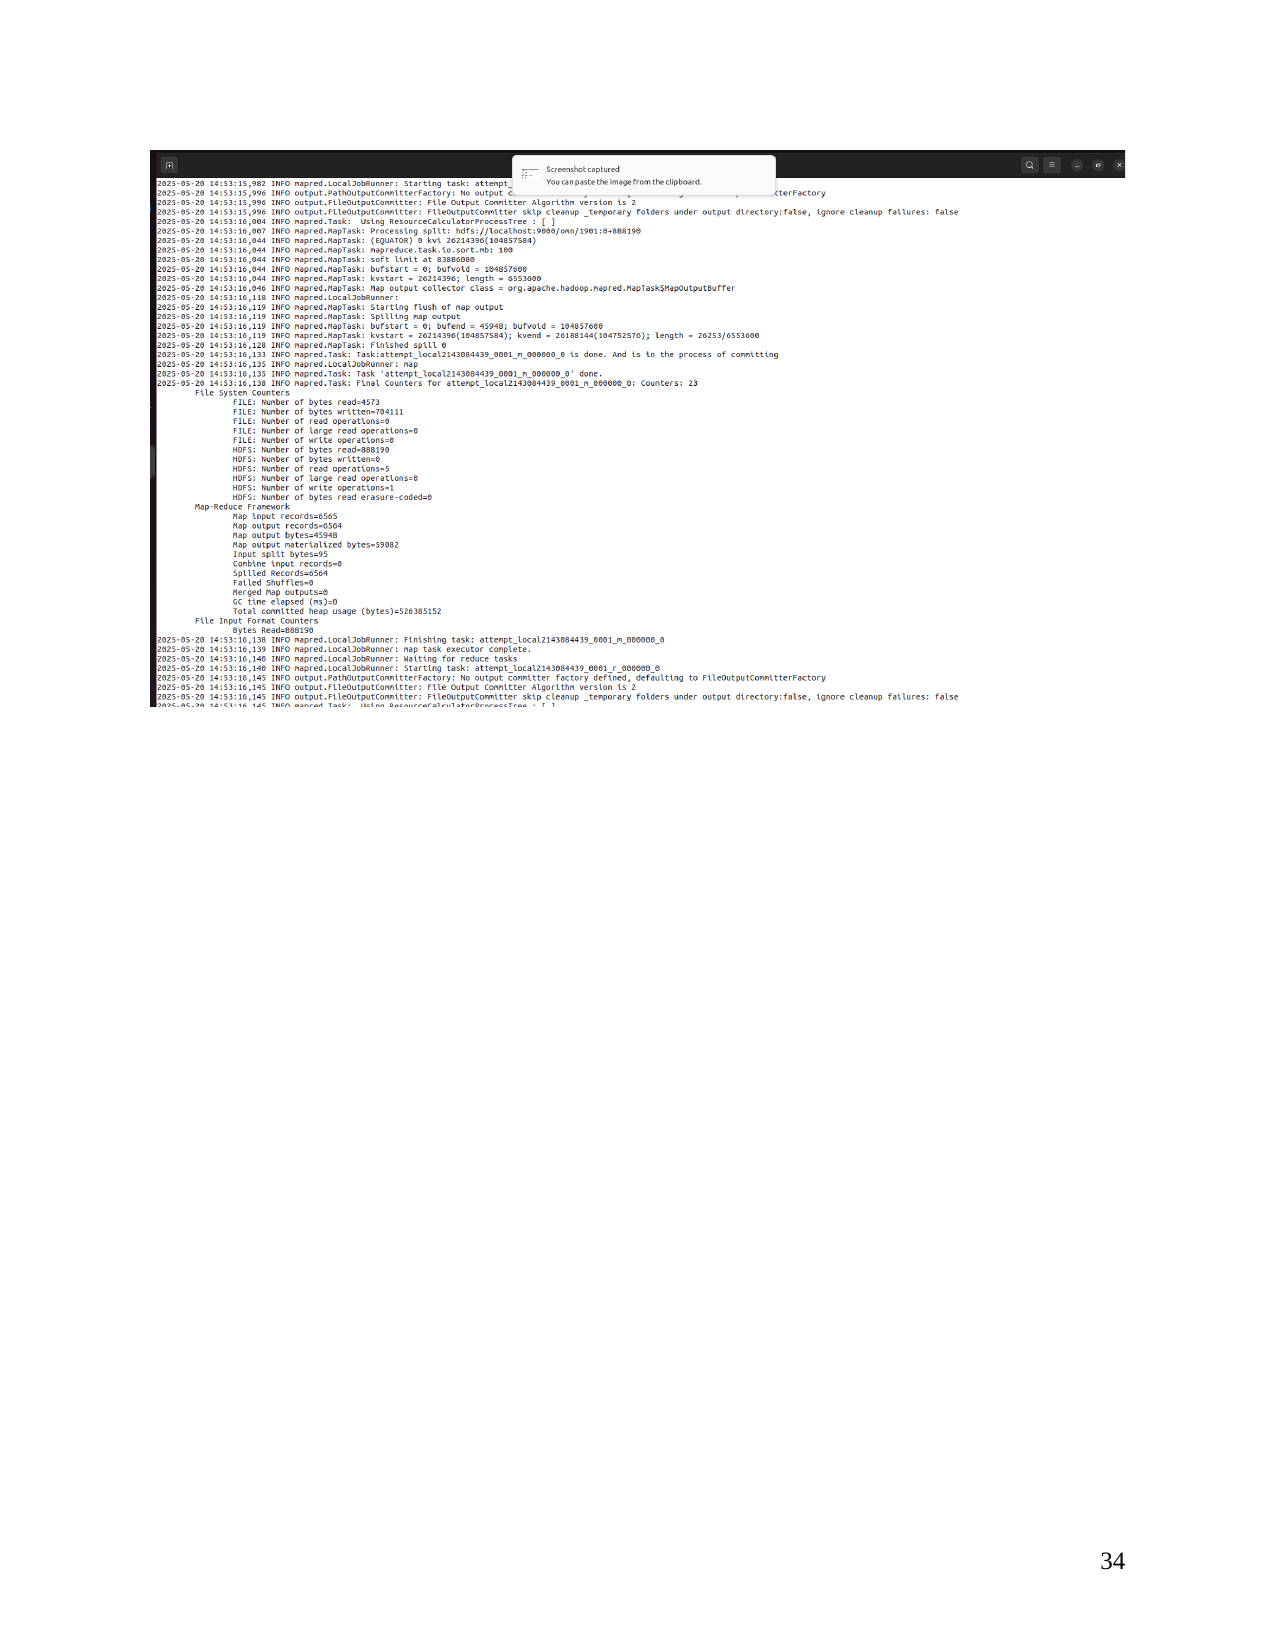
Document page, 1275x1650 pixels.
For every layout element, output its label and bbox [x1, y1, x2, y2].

picture [150, 150, 1125, 707]
